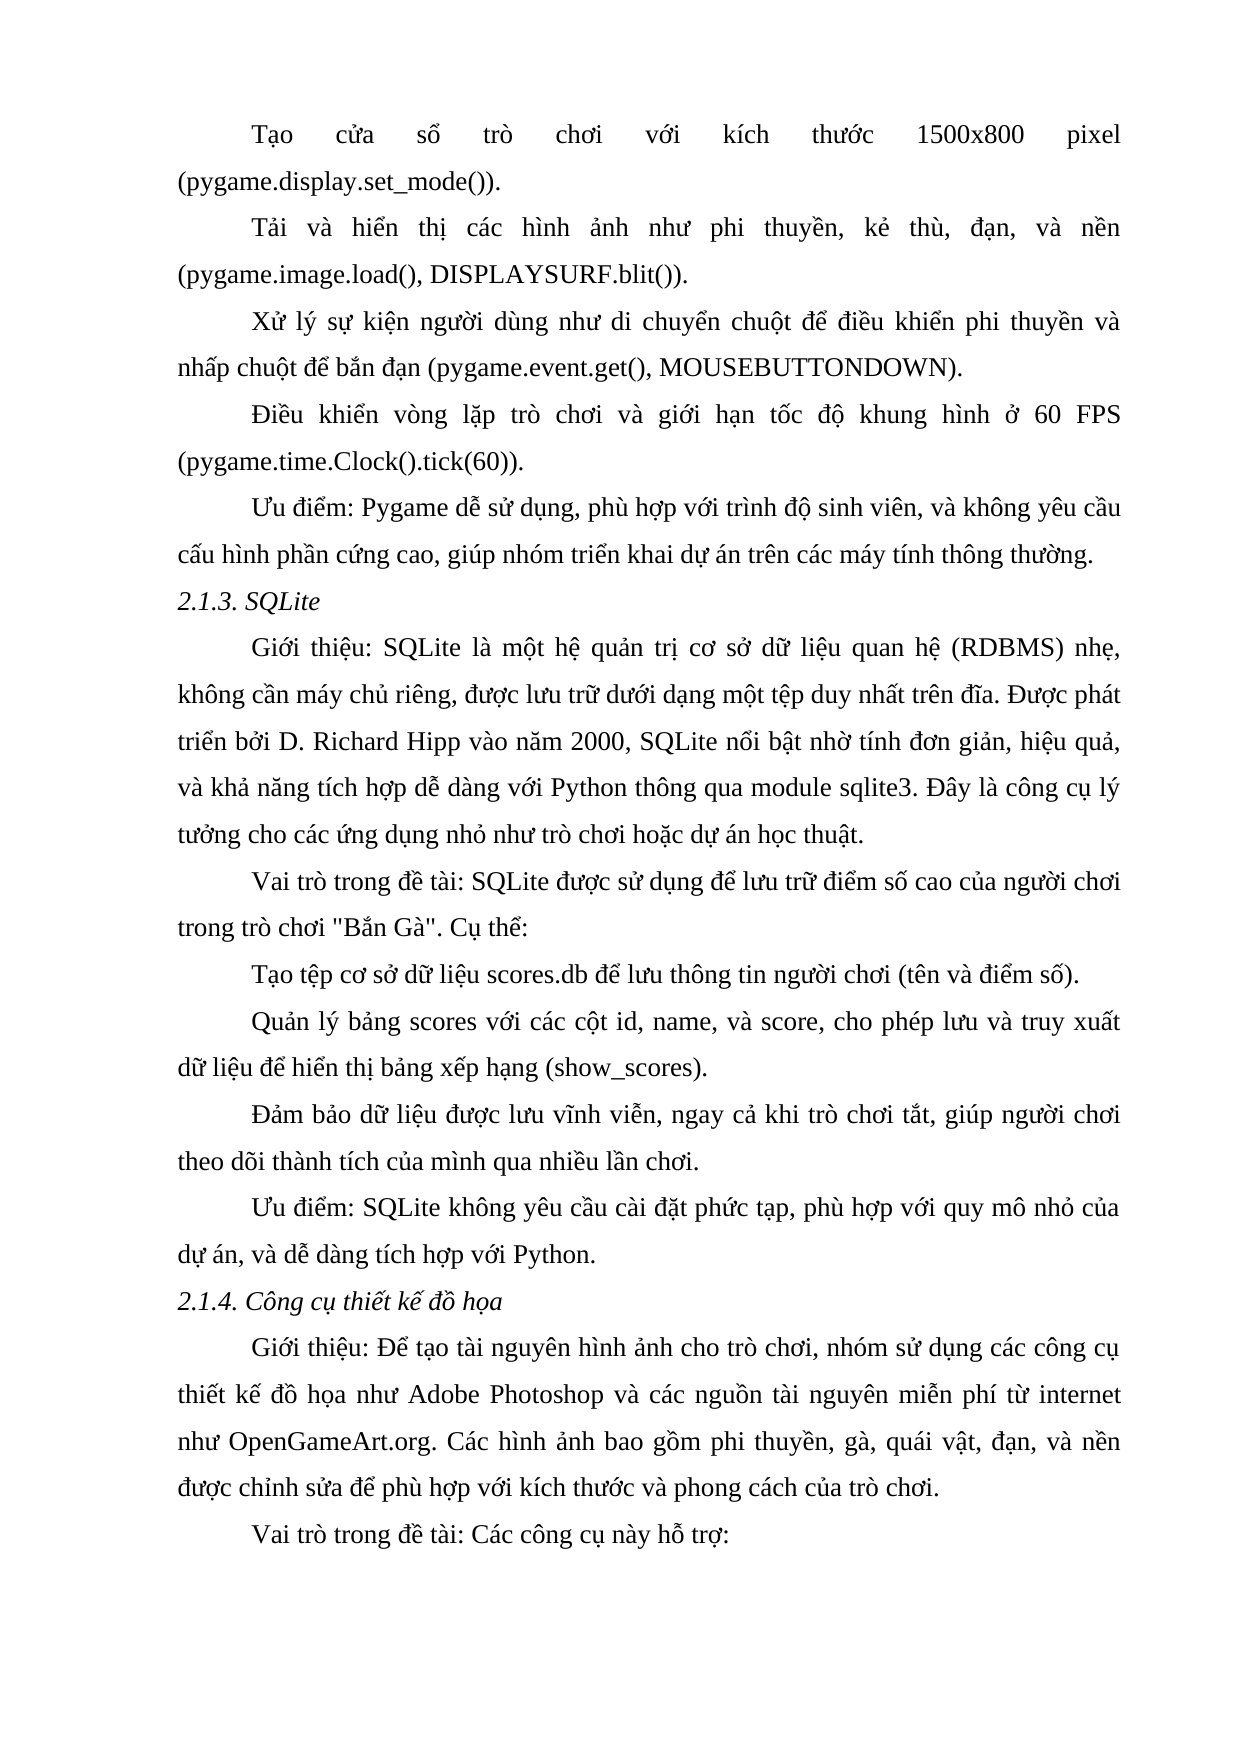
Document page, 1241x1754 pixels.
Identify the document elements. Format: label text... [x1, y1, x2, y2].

text Giới thiệu: Để tạo tài nguyên hình ảnh cho trò chơi, nhóm sử dụng các công cụ thiết kế đồ họa như Adobe Photoshop và các nguồn tài nguyên miễn phí từ internet như OpenGameArt.org. Các hình ảnh bao gồm phi thuyền, gà, quái vật, đạn, và nền được chỉnh sửa để phù hợp với kích thước và phong cách của trò chơi. [177, 1331, 1122, 1503]
text Tải và hiển thị các hình ảnh như phi thuyền, kẻ thù, đạn, và nền (pygame.image.load(), DISPLAYSURF.blit()). [177, 211, 1122, 289]
text Giới thiệu: SQLite là một hệ quản trị cơ sở dữ liệu quan hệ (RDBMS) nhẹ, không cần máy chủ riêng, được lưu trữ dưới dạng một tệp duy nhất trên đĩa. Được phát triển bởi D. Richard Hipp vào năm 2000, SQLite nổi bật nhờ tính đơn giản, hiệu quả, và khả năng tích hợp dễ dàng với Python thông qua module sqlite3. Đây là công cụ lý tưởng cho các ứng dụng nhỏ như trò chơi hoặc dự án học thuật. [177, 631, 1122, 849]
text 2.1.4. Công cụ thiết kế đồ họa [177, 1285, 1122, 1316]
text 2.1.3. SQLite [177, 585, 1122, 616]
text Đảm bảo dữ liệu được lưu vĩnh viễn, ngay cả khi trò chơi tắt, giúp người chơi theo dõi thành tích của mình qua nhiều lần chơi. [177, 1098, 1122, 1176]
text Điều khiển vòng lặp trò chơi và giới hạn tốc độ khung hình ở 60 FPS (pygame.time.Clock().tick(60)). [177, 398, 1122, 476]
text Ưu điểm: SQLite không yêu cầu cài đặt phức tạp, phù hợp với quy mô nhỏ của dự án, và dễ dàng tích hợp với Python. [177, 1191, 1122, 1269]
text Ưu điểm: Pygame dễ sử dụng, phù hợp với trình độ sinh viên, và không yêu cầu cấu hình phần cứng cao, giúp nhóm triển khai dự án trên các máy tính thông thường. [177, 491, 1122, 569]
text Xử lý sự kiện người dùng như di chuyển chuột để điều khiển phi thuyền và nhấp chuột để bắn đạn (pygame.event.get(), MOUSEBUTTONDOWN). [177, 305, 1122, 383]
text Vai trò trong đề tài: Các công cụ này hỗ trợ: [177, 1518, 1122, 1549]
text Quản lý bảng scores với các cột id, name, và score, cho phép lưu và truy xuất dữ liệu để hiển thị bảng xếp hạng (show_scores). [177, 1005, 1122, 1083]
text Tạo tệp cơ sở dữ liệu scores.db để lưu thông tin người chơi (tên và điểm số). [177, 958, 1122, 989]
text Tạo cửa sổ trò chơi với kích thước 1500x800 pixel (pygame.display.set_mode()). [177, 118, 1122, 196]
text Vai trò trong đề tài: SQLite được sử dụng để lưu trữ điểm số cao của người chơi trong trò chơi "Bắn Gà". Cụ thể: [177, 865, 1122, 943]
